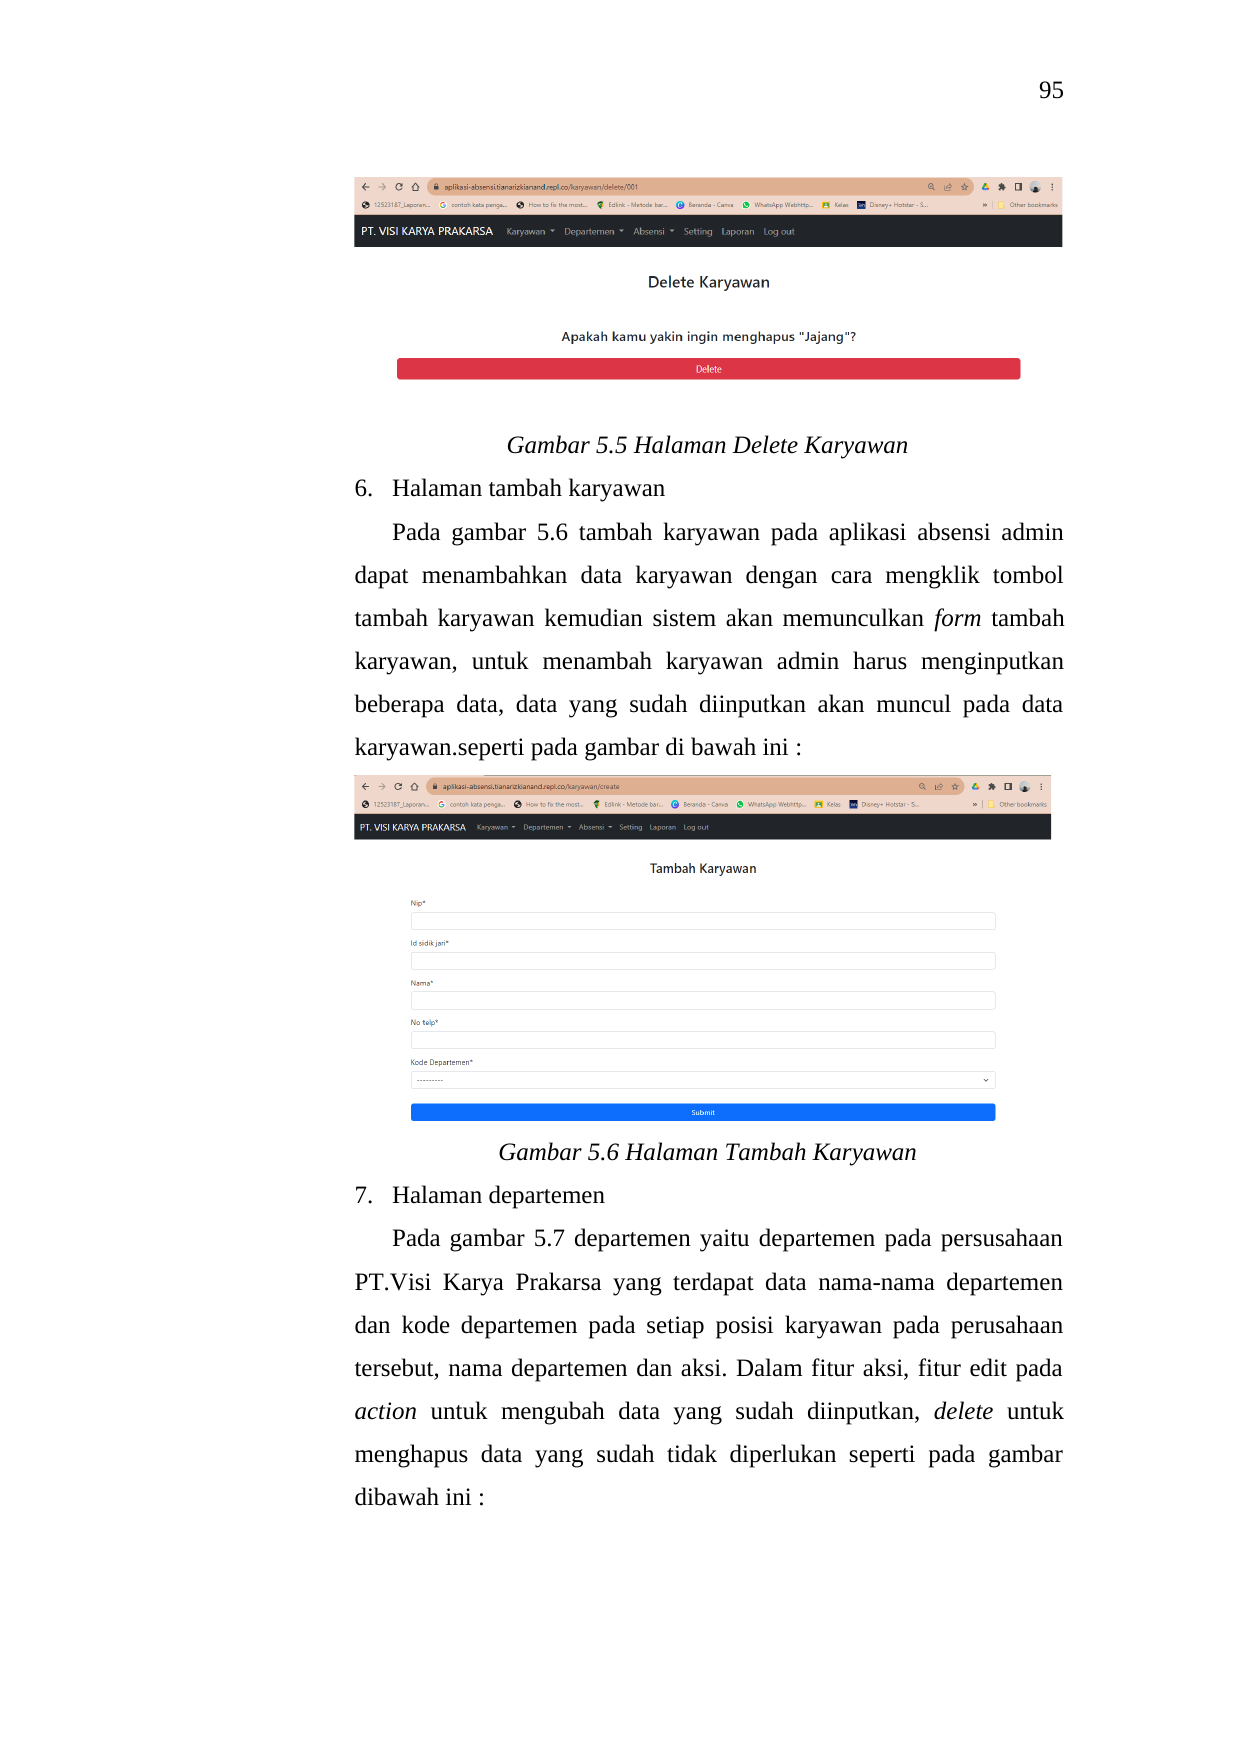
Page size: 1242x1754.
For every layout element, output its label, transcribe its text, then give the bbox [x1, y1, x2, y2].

text Gambar 5.6 Halaman Tambah Karyawan [353, 1137, 1064, 1166]
text Gambar 5.5 Halaman Delete Karyawan [353, 430, 1064, 459]
list Pada gambar 5.7 departemen yaitu departemen pada persusahaan PT.Visi Karya Prakarsa yang terdapat data nama-nama departemen dan kode departemen pada setiap posisi karyawan pada perusahaan tersebut, nama departemen dan aksi. Dalam fitur aksi, fitur edit pada action untuk mengubah data yang sudah diinputkan, delete untuk menghapus data yang sudah tidak diperlukan seperti pada gambar dibawah ini : [354, 1223, 1064, 1511]
picture [354, 177, 1063, 416]
picture [354, 775, 1052, 1123]
list Halaman tambah karyawan [354, 473, 1064, 502]
list Pada gambar 5.6 tambah karyawan pada aplikasi absensi admin dapat menambahkan data karyawan dengan cara mengklik tombol tambah karyawan kemudian sistem akan memunculkan form tambah karyawan, untuk menambah karyawan admin harus menginputkan beberapa data, data yang sudah diinputkan akan muncul pada data karyawan.seperti pada gambar di bawah ini : [354, 517, 1064, 761]
list Halaman departemen [354, 1180, 1064, 1209]
